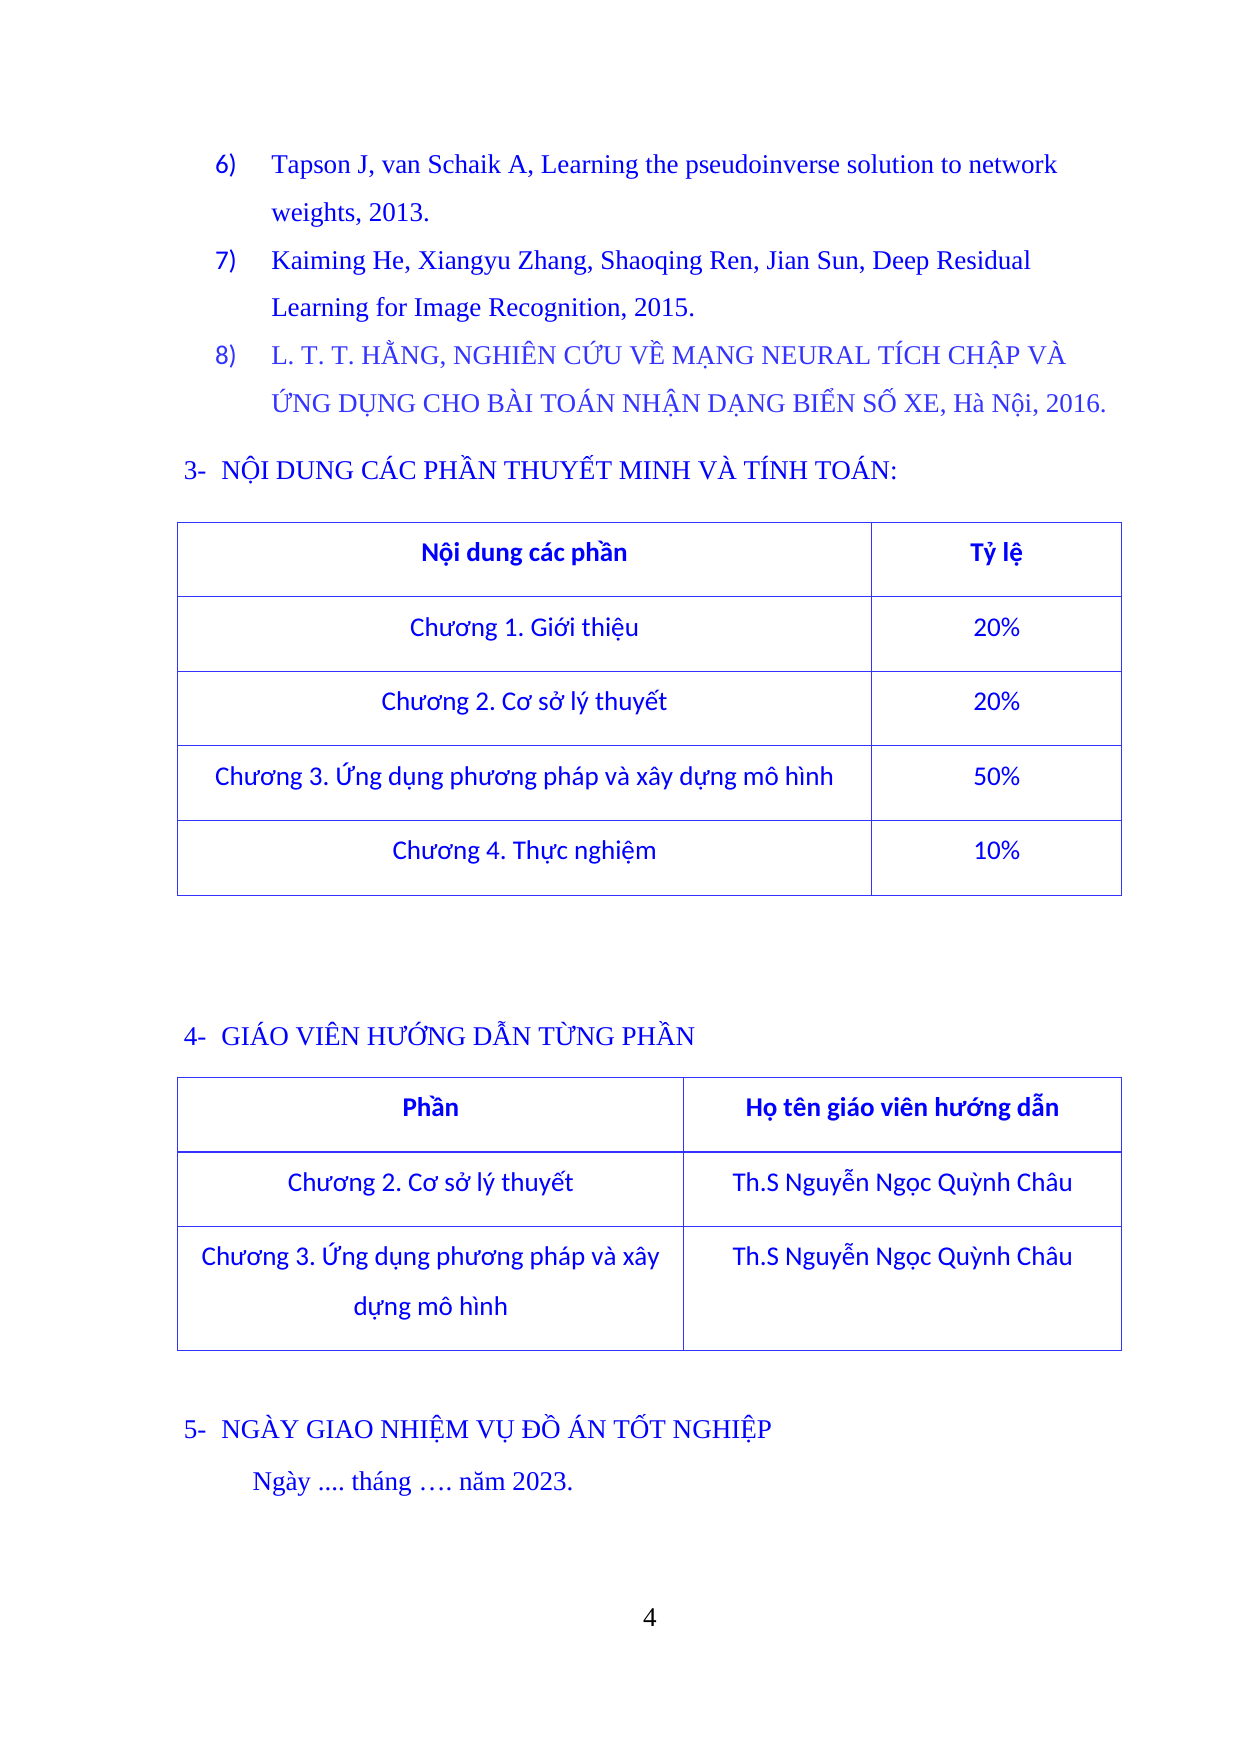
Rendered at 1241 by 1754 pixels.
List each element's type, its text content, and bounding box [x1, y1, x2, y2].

list Kaiming He, Xiangyu Zhang, Shaoqing Ren, Jian Sun, Deep Residual Learning for Image Recognition, 2015. [215, 243, 1122, 323]
list GIÁO VIÊN HƯỚNG DẪN TỪNG PHẦN [183, 1020, 1122, 1051]
table_header Nội dung các phần [178, 523, 871, 596]
list NỘI DUNG CÁC PHẦN THUYẾT MINH VÀ TÍNH TOÁN: [183, 454, 1122, 485]
table_cell 10% [872, 821, 1121, 894]
list NGÀY GIAO NHIỆM VỤ ĐỒ ÁN TỐT NGHIỆP [183, 1413, 1122, 1444]
table_cell 20% [872, 672, 1121, 745]
table_header Họ tên giáo viên hướng dẫn [684, 1078, 1121, 1151]
table_cell Th.S Nguyễn Ngọc Quỳnh Châu [684, 1227, 1121, 1350]
table_cell Chương 2. Cơ sở lý thuyết [178, 672, 871, 745]
table_cell Chương 3. Ứng dụng phương pháp và xây dựng mô hình [178, 1227, 683, 1350]
table_cell Chương 2. Cơ sở lý thuyết [178, 1153, 683, 1226]
list Tapson J, van Schaik A, Learning the pseudoinverse solution to network weights, 2013. [215, 148, 1122, 227]
table_cell Chương 4. Thực nghiệm [178, 821, 871, 894]
table_cell Chương 3. Ứng dụng phương pháp và xây dựng mô hình [178, 746, 871, 820]
table_cell Th.S Nguyễn Ngọc Quỳnh Châu [684, 1153, 1121, 1226]
table_cell 20% [872, 597, 1121, 671]
table_cell Chương 1. Giới thiệu [178, 597, 871, 671]
text Ngày .... tháng …. năm 2023. [177, 1465, 1122, 1496]
list L. T. T. HẰNG, NGHIÊN CỨU VỀ MẠNG NEURAL TÍCH CHẬP VÀ ỨNG DỤNG CHO BÀI TOÁN NHẬN DẠNG BIỂN SỐ XE, Hà Nội, 2016. [215, 338, 1122, 418]
table_header Phần [178, 1078, 683, 1151]
table_cell 50% [872, 746, 1121, 820]
table_header Tỷ lệ [872, 523, 1121, 596]
